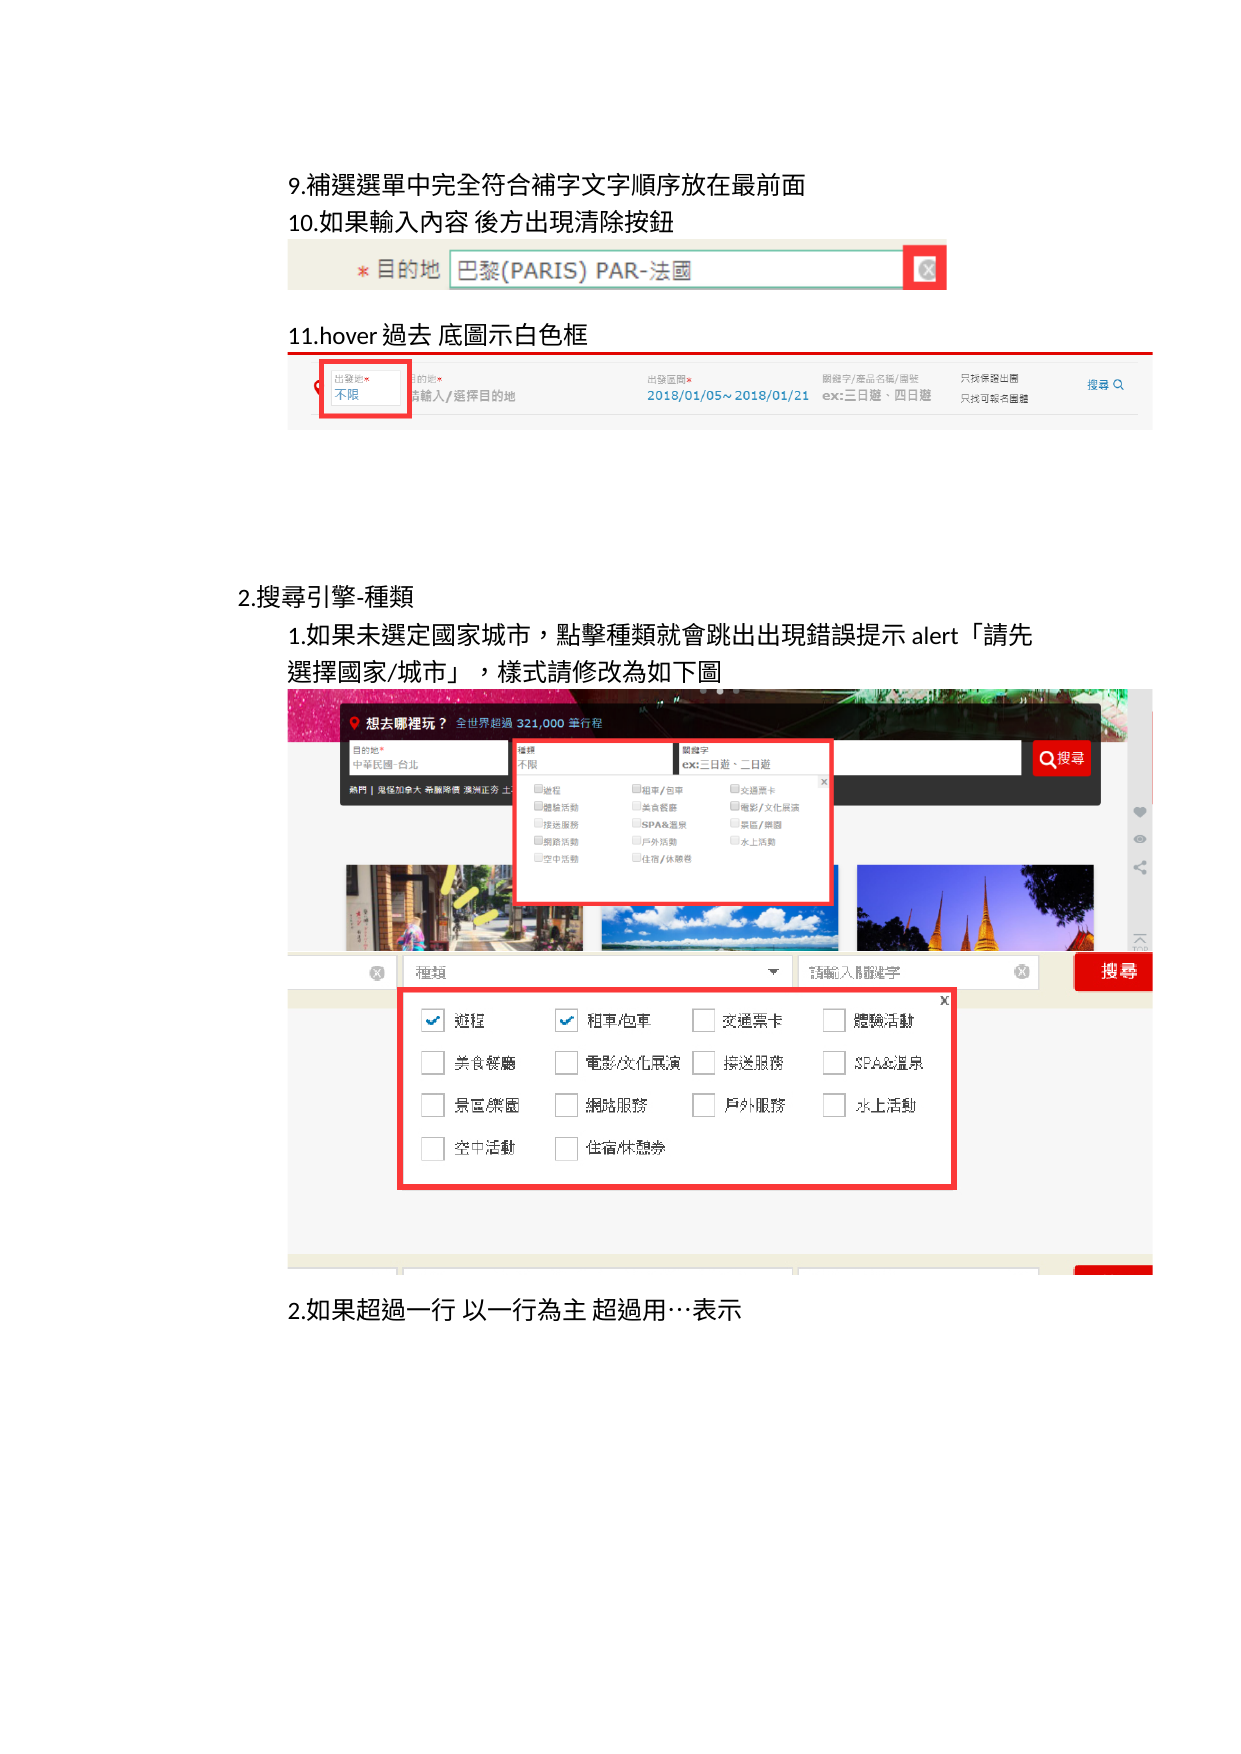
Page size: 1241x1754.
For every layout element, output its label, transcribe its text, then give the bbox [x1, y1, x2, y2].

picture [287, 352, 1153, 430]
text 1.如果未選定國家城市，點擊種類就會跳出出現錯誤提示alert「請先選擇國家/城市」，樣式請修改為如下圖 [287, 614, 1053, 689]
text 10.如果輸入內容 後方出現清除按鈕 [237, 202, 1053, 239]
text 11.hover過去 底圖示白色框 [237, 314, 1053, 352]
text 9.補選選單中完全符合補字文字順序放在最前面 [237, 164, 1053, 202]
picture [287, 689, 1153, 951]
picture [287, 952, 1153, 1275]
picture [287, 239, 947, 290]
text 2.搜尋引擎-種類 [187, 577, 1053, 614]
text 2.如果超過一行 以一行為主 超過用…表示 [237, 1289, 1053, 1327]
